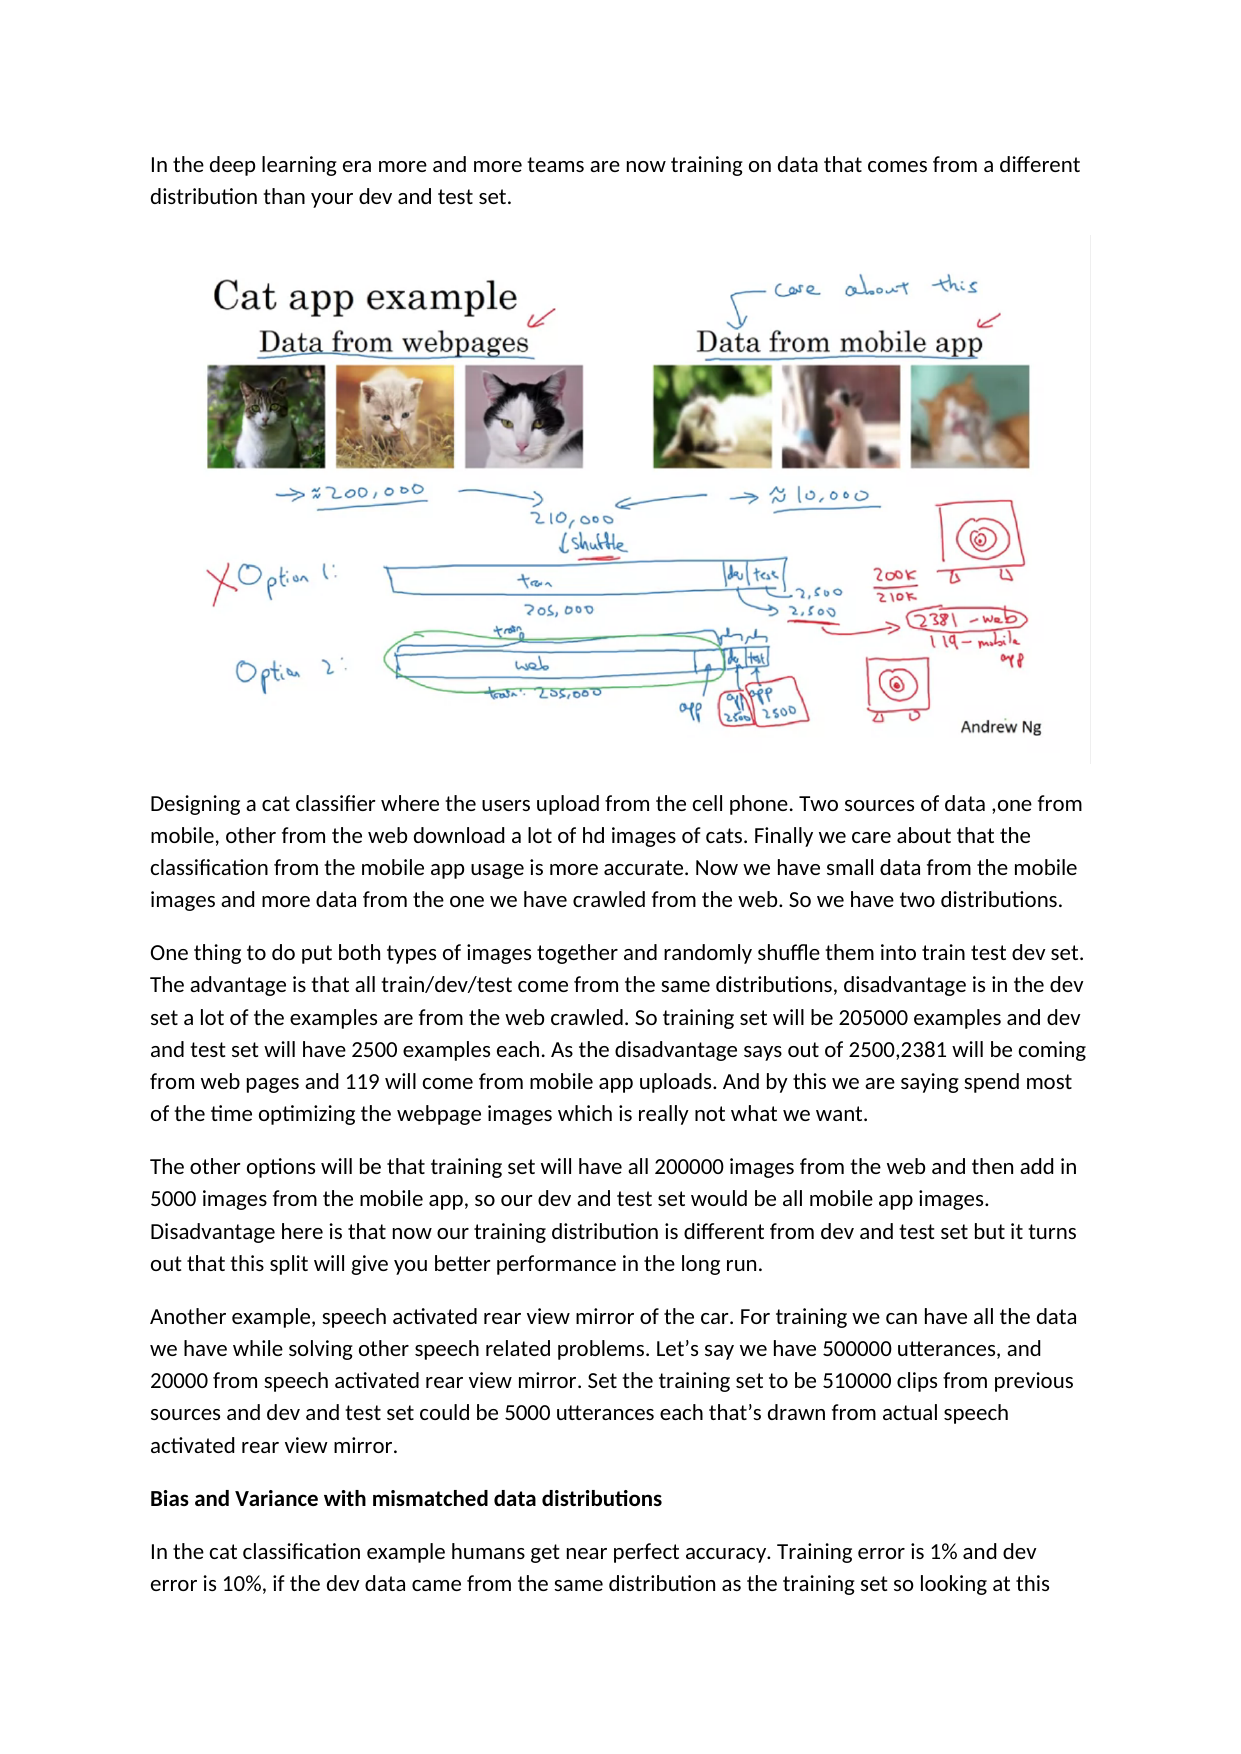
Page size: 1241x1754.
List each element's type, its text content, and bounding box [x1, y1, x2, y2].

text Bias and Variance with mismatched data distributions [150, 1484, 1090, 1512]
text Designing a cat classifier where the users upload from the cell phone. Two sources of data ,one from mobile, other from the web download a lot of hd images of cats. Finally we care about that the classification from the mobile app usage is more accurate. Now we have small data from the mobile images and more data from the one we have crawled from the web. So we have two distributions. [150, 789, 1090, 913]
text In the deep learning era more and more teams are now training on data that comes from a different distribution than your dev and test set. [150, 150, 1090, 210]
text Another example, speech activated rear view mirror of the car. For training we can have all the data we have while solving other speech related problems. Let’s say we have 500000 utterances, and 20000 from speech activated rear view mirror. Set the training set to be 510000 clips from previous sources and dev and test set could be 5000 utterances each that’s drawn from actual speech activated rear view mirror. [150, 1302, 1090, 1459]
picture [150, 235, 1091, 764]
text One thing to do put both types of images together and randomly shuffle them into train test dev set. The advantage is that all train/dev/test come from the same distributions, disadvantage is in the dev set a lot of the examples are from the web crawled. So training set will be 205000 examples and dev and test set will have 2500 examples each. As the disadvantage says out of 2500,2381 will be coming from web pages and 119 will come from mobile app uploads. And by this we are saying spend most of the time optimizing the webpage images which is really not what we want. [150, 938, 1090, 1127]
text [150, 1537, 1090, 1597]
text The other options will be that training set will have all 200000 images from the web and then add in 5000 images from the mobile app, so our dev and test set would be all mobile app images. Disadvantage here is that now our training distribution is different from dev and test set but it turns out that this split will give you better performance in the long run. [150, 1152, 1090, 1277]
